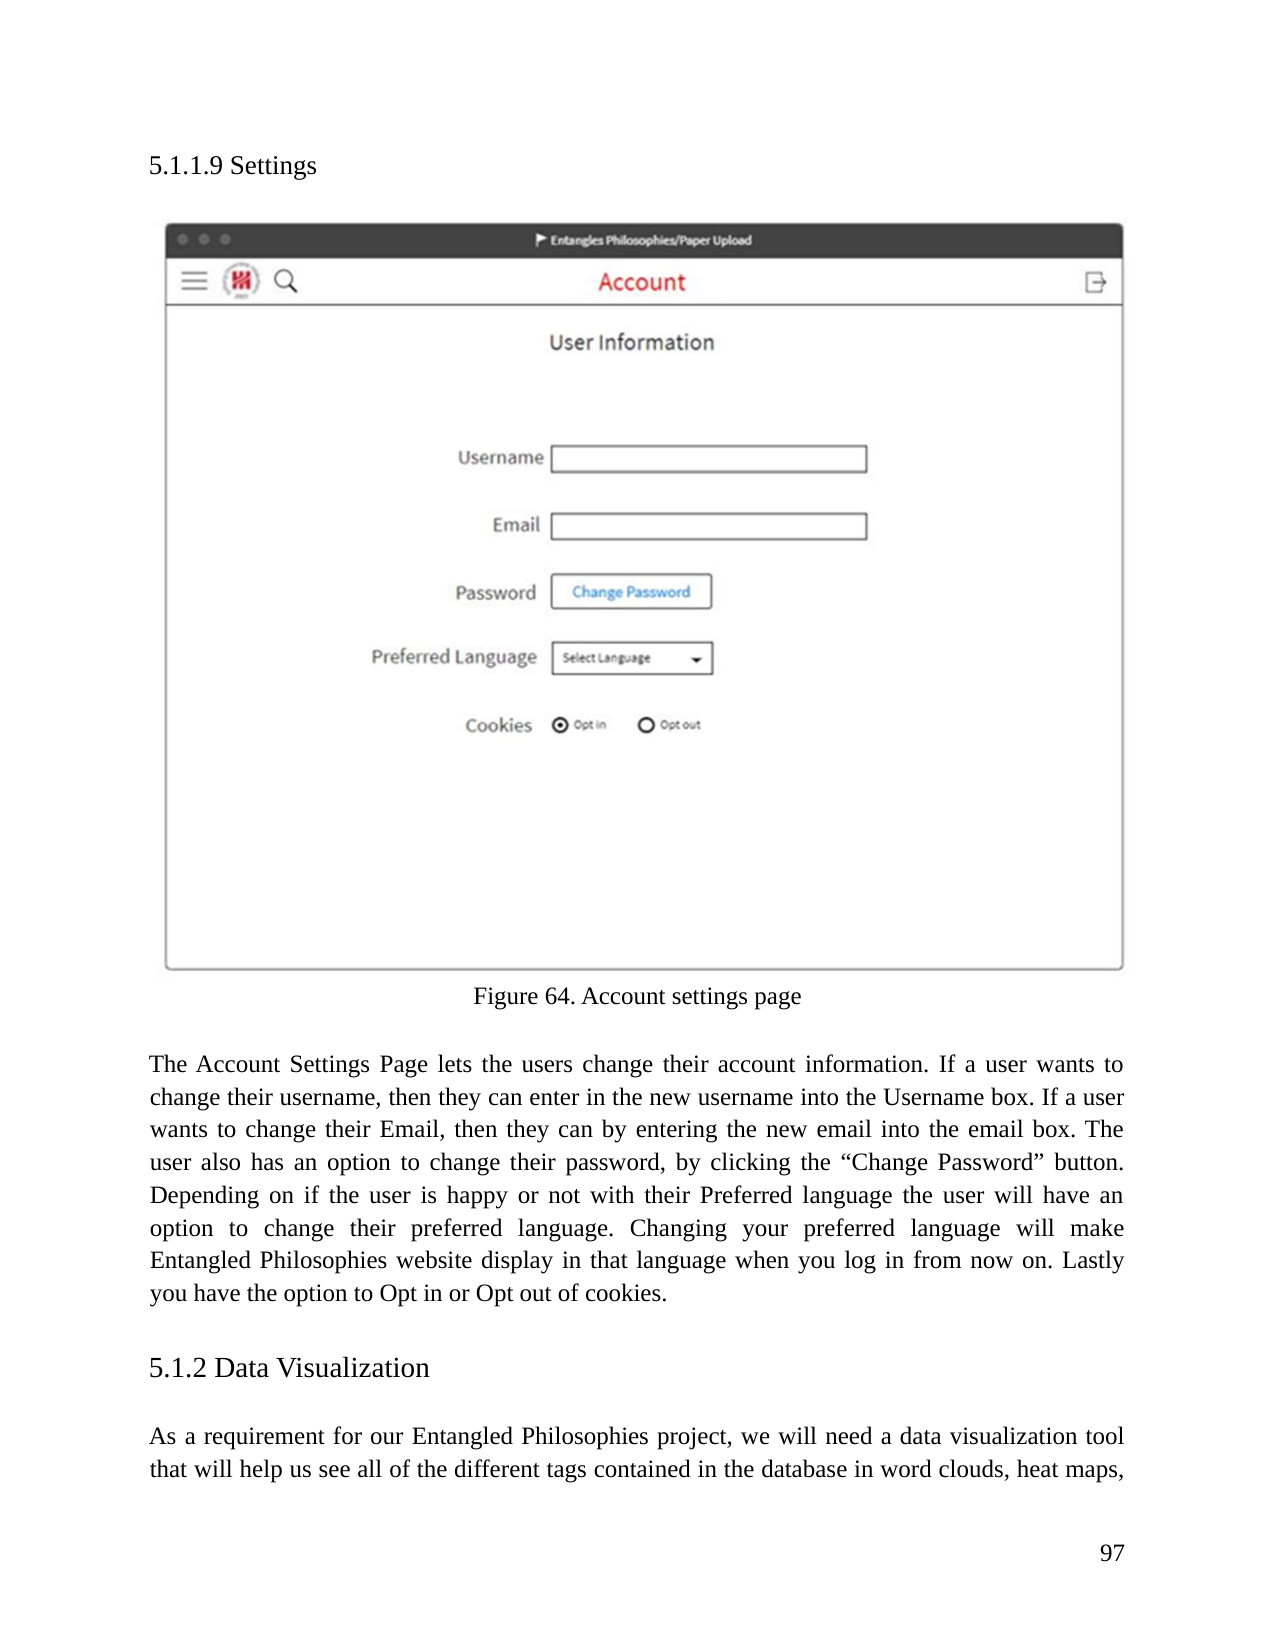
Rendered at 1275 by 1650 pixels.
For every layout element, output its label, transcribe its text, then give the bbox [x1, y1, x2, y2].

text The Account Settings Page lets the users change their account information. If a user wants to change their username, then they can enter in the new username into the Username box. If a user wants to change their Email, then they can by entering the new email into the email box. The user also has an option to change their password, by clicking the “Change Password” button. Depending on if the user is happy or not with their Preferred language the user will have an option to change their preferred language. Changing your preferred language will make Entangled Philosophies website display in that language when you log in from now on. Lastly you have the option to Opt in or Opt out of cookies. [148, 1049, 1125, 1307]
text 5.1.1.9 Settings [148, 149, 1219, 181]
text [148, 1421, 1125, 1483]
picture [156, 217, 1133, 979]
text Figure 64. Account settings page [150, 981, 1124, 1009]
text 5.1.2 Data Visualization [148, 1350, 1219, 1384]
